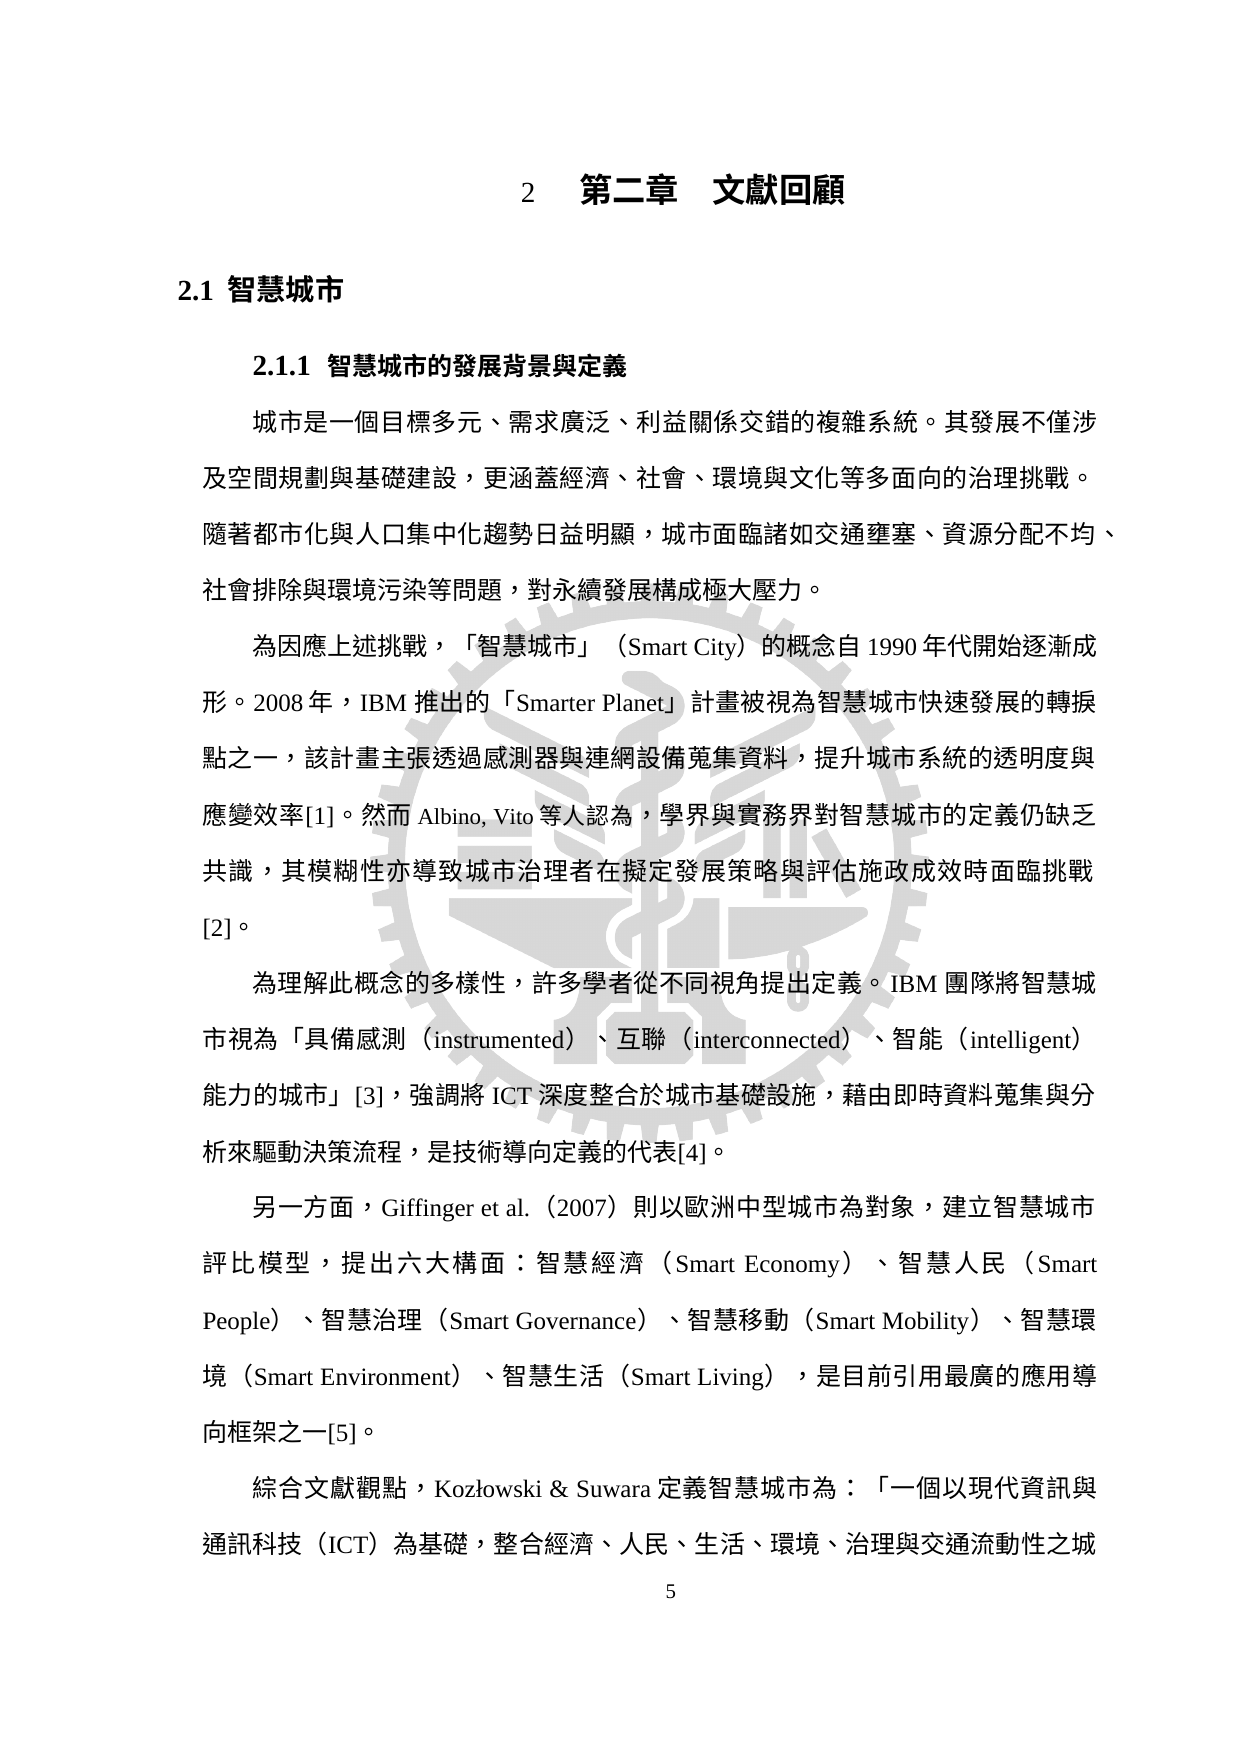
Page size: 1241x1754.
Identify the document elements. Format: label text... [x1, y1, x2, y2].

text 城市是一個目標多元、需求廣泛、利益關係交錯的複雜系統。其發展不僅涉及空間規劃與基礎建設，更涵蓋經濟、社會、環境與文化等多面向的治理挑戰。隨著都市化與人口集中化趨勢日益明顯，城市面臨諸如交通壅塞、資源分配不均、社會排除與環境污染等問題，對永續發展構成極大壓力。 [202, 401, 1097, 608]
text 為理解此概念的多樣性，許多學者從不同視角提出定義。IBM 團隊將智慧城市視為「具備感測（instrumented）、互聯（interconnected）、智能（intelligent）能力的城市」[3]，強調將 ICT 深度整合於城市基礎設施，藉由即時資料蒐集與分析來驅動決策流程，是技術導向定義的代表[4]。 [202, 963, 1097, 1169]
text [202, 1468, 1097, 1561]
subtitle 第二章 文獻回顧 [202, 151, 1097, 226]
text 另一方面，Giffinger et al.（2007）則以歐洲中型城市為對象，建立智慧城市評比模型，提出六大構面：智慧經濟（Smart Economy）、智慧人民（Smart People）、智慧治理（Smart Governance）、智慧移動（Smart Mobility）、智慧環境（Smart Environment）、智慧生活（Smart Living），是目前引用最廣的應用導向框架之一[5]。 [202, 1187, 1097, 1449]
subtitle 智慧城市的發展背景與定義 [202, 346, 1097, 383]
text 為因應上述挑戰，「智慧城市」（Smart City）的概念自1990年代開始逐漸成形。2008年，IBM 推出的「Smarter Planet」計畫被視為智慧城市快速發展的轉捩點之一，該計畫主張透過感測器與連網設備蒐集資料，提升城市系統的透明度與應變效率[1]。然而Albino, Vito等人認為，學界與實務界對智慧城市的定義仍缺乏共識，其模糊性亦導致城市治理者在擬定發展策略與評估施政成效時面臨挑戰[2]。 [202, 626, 1097, 944]
subtitle 智慧城市 [177, 250, 1097, 325]
